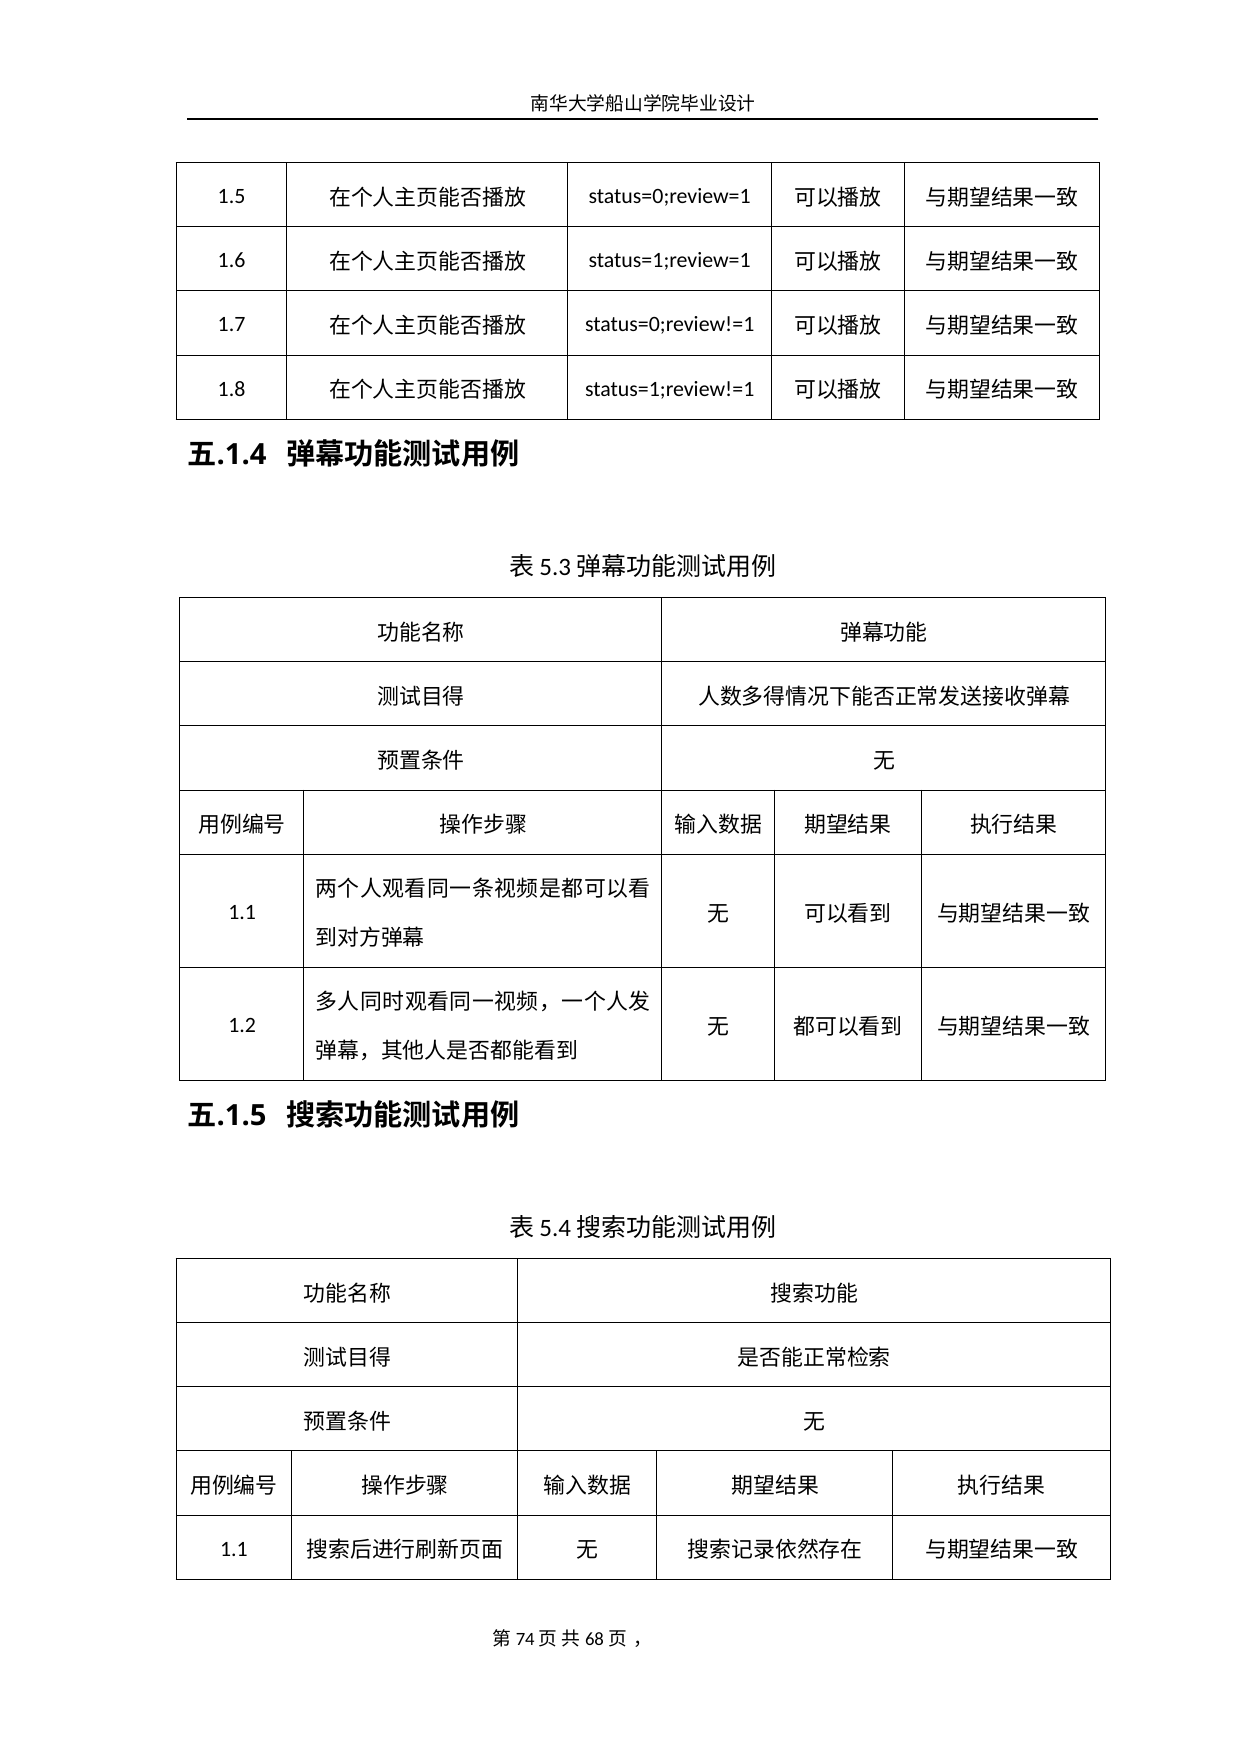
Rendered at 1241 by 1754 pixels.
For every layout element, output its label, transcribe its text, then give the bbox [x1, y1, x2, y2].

table_cell 执行结果 [893, 1451, 1110, 1514]
table_header 功能名称 [177, 1259, 517, 1322]
table_cell 在个人主页能否播放 [287, 163, 567, 226]
table_cell 搜索后进行刷新页面 [292, 1516, 517, 1579]
table_cell 1.6 [177, 227, 286, 290]
text 表5.3 弹幕功能测试用例 [187, 532, 1098, 597]
table_cell 无 [518, 1387, 1110, 1450]
table_cell 与期望结果一致 [905, 356, 1099, 419]
subtitle 弹幕功能测试用例 [187, 420, 1098, 485]
table_cell 都可以看到 [775, 968, 921, 1079]
table_cell 无 [662, 855, 774, 967]
table_cell 与期望结果一致 [905, 291, 1099, 354]
table_cell 无 [518, 1516, 656, 1579]
table_cell 1.2 [180, 968, 303, 1079]
table_cell status=0;review=1 [568, 163, 771, 226]
table_cell status=1;review=1 [568, 227, 771, 290]
table_header 弹幕功能 [662, 598, 1105, 661]
table_cell 操作步骤 [304, 791, 661, 854]
table_cell 1.5 [177, 163, 286, 226]
text 表5.4 搜索功能测试用例 [187, 1193, 1098, 1258]
table_cell 输入数据 [518, 1451, 656, 1514]
table_cell 与期望结果一致 [922, 968, 1105, 1079]
table_cell 可以播放 [772, 163, 904, 226]
table_cell 1.7 [177, 291, 286, 354]
table_cell 两个人观看同一条视频是都可以看到对方弹幕 [304, 855, 661, 967]
table_cell 执行结果 [922, 791, 1105, 854]
table_cell 预置条件 [180, 726, 661, 789]
table_cell 人数多得情况下能否正常发送接收弹幕 [662, 662, 1105, 725]
subtitle 搜索功能测试用例 [187, 1081, 1098, 1146]
table_cell 无 [662, 726, 1105, 789]
table_cell 无 [662, 968, 774, 1079]
table_cell 在个人主页能否播放 [287, 356, 567, 419]
table_cell 预置条件 [177, 1387, 517, 1450]
table_cell 与期望结果一致 [905, 227, 1099, 290]
table_cell 测试目得 [180, 662, 661, 725]
table_cell 1.8 [177, 356, 286, 419]
table_cell 可以播放 [772, 291, 904, 354]
table_cell 1.1 [177, 1516, 291, 1579]
table_cell 在个人主页能否播放 [287, 291, 567, 354]
table_cell 可以播放 [772, 356, 904, 419]
table_cell status=1;review!=1 [568, 356, 771, 419]
table_cell 期望结果 [657, 1451, 892, 1514]
table_header 搜索功能 [518, 1259, 1110, 1322]
table_cell 期望结果 [775, 791, 921, 854]
table_cell status=0;review!=1 [568, 291, 771, 354]
table_cell 输入数据 [662, 791, 774, 854]
table_cell 是否能正常检索 [518, 1323, 1110, 1386]
table_cell 多人同时观看同一视频，一个人发弹幕，其他人是否都能看到 [304, 968, 661, 1079]
table_cell 用例编号 [180, 791, 303, 854]
table_cell 在个人主页能否播放 [287, 227, 567, 290]
table_cell 可以播放 [772, 227, 904, 290]
table_cell 用例编号 [177, 1451, 291, 1514]
table_cell 1.1 [180, 855, 303, 967]
table_cell 操作步骤 [292, 1451, 517, 1514]
table_cell 可以看到 [775, 855, 921, 967]
table_cell 搜索记录依然存在 [657, 1516, 892, 1579]
table_cell 与期望结果一致 [893, 1516, 1110, 1579]
table_header 功能名称 [180, 598, 661, 661]
table_cell 与期望结果一致 [922, 855, 1105, 967]
table_cell 测试目得 [177, 1323, 517, 1386]
table_cell 与期望结果一致 [905, 163, 1099, 226]
